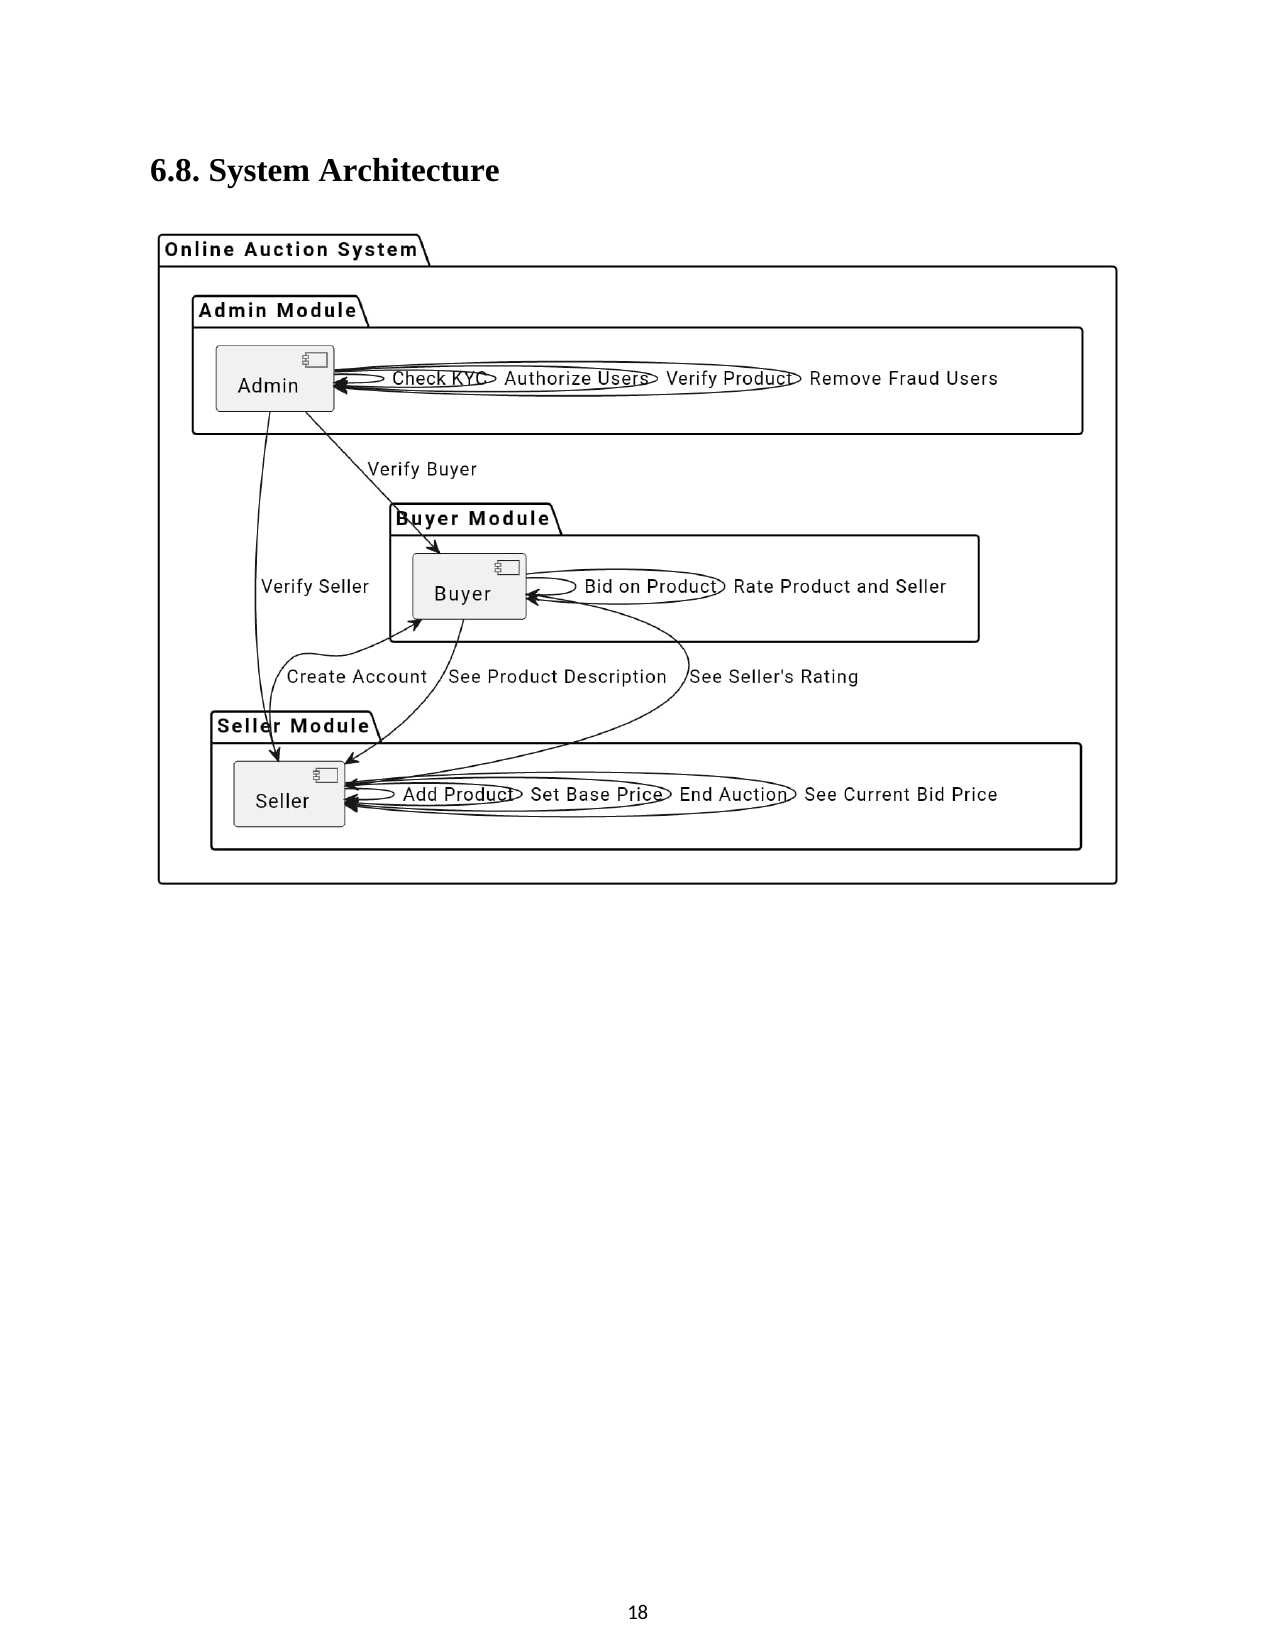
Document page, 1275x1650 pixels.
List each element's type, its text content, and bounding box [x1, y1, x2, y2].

picture [150, 226, 1125, 892]
text 6.8. System Architecture [150, 150, 1125, 188]
